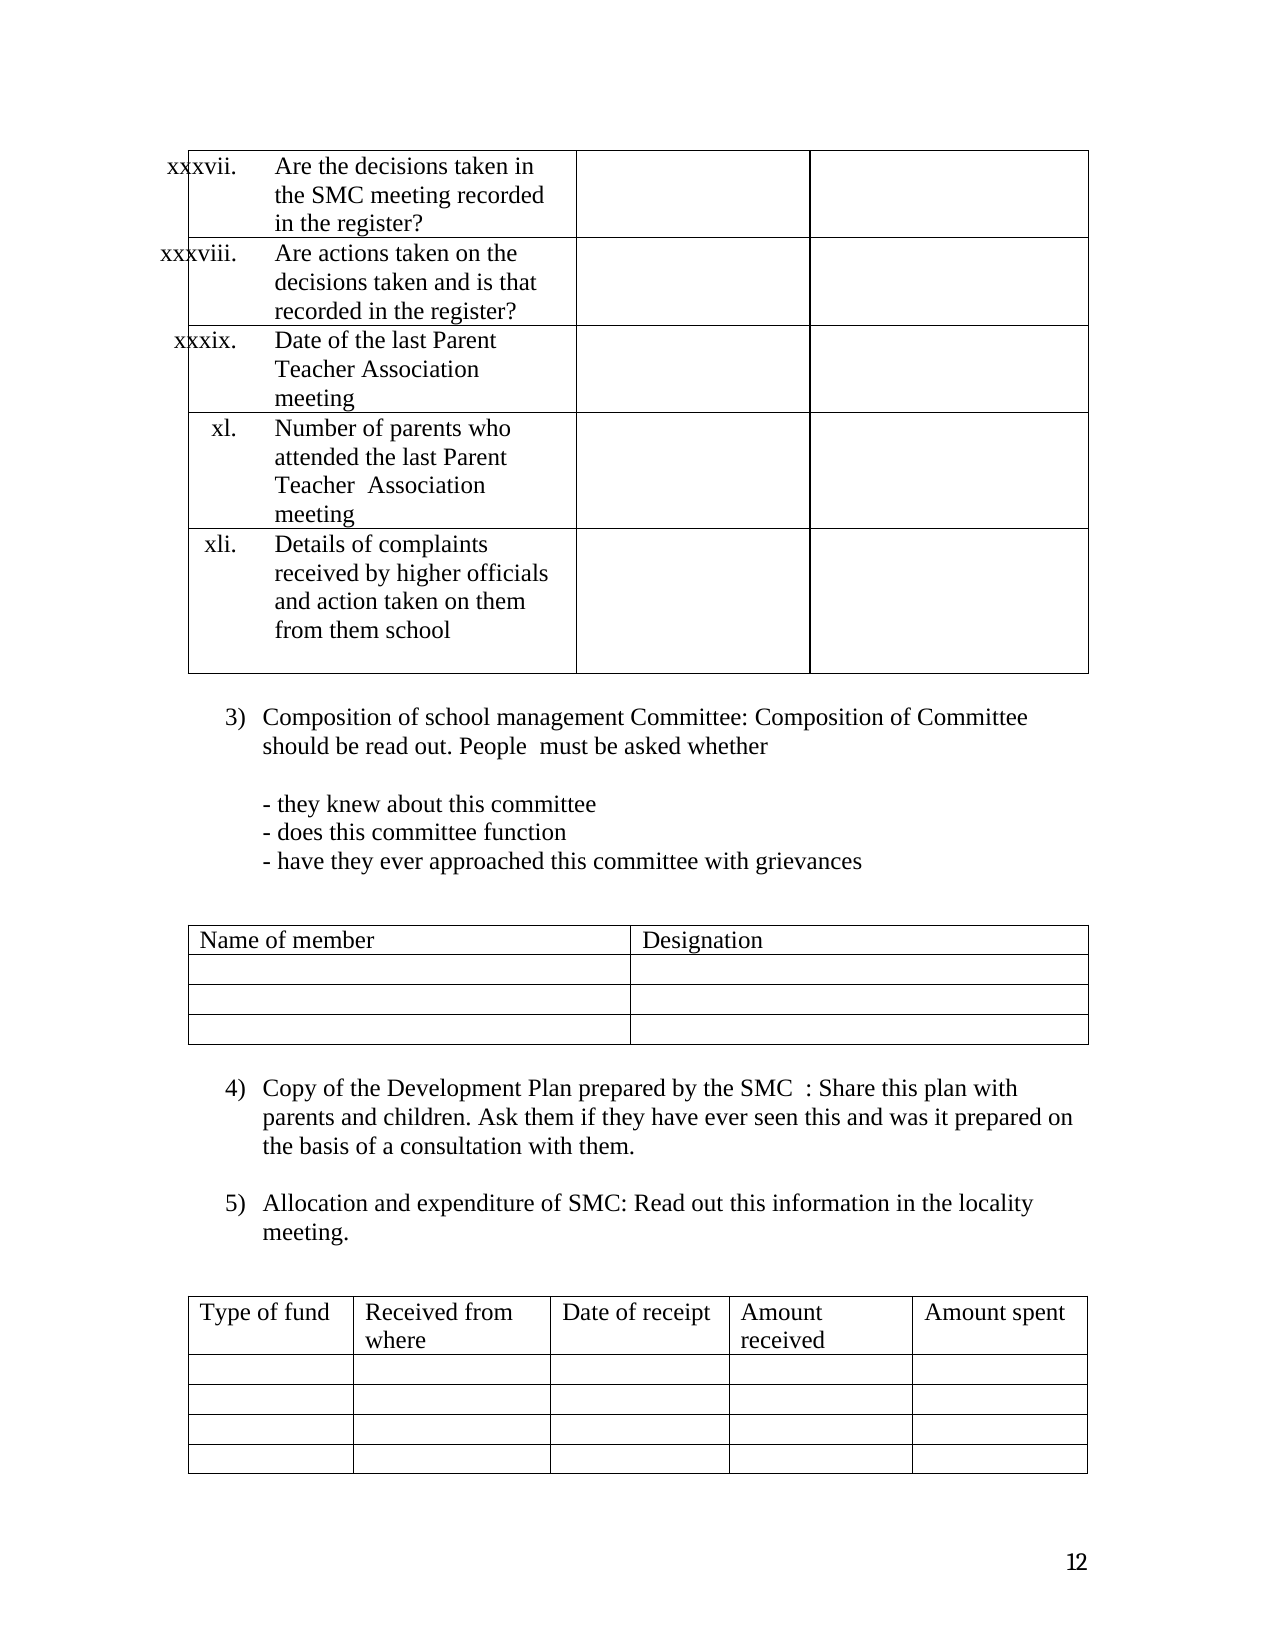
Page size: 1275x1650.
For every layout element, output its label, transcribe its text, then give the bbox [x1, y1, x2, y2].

table_header Date of receipt [551, 1297, 729, 1354]
table_cell [631, 1015, 1088, 1044]
table_cell [913, 1445, 1087, 1473]
table_cell [811, 151, 1088, 237]
table_cell [811, 413, 1088, 528]
table_cell Are actions taken on the decisions taken and is that recorded in the register? [189, 238, 576, 324]
table_cell [730, 1415, 912, 1443]
table_header Received from where [354, 1297, 550, 1354]
table_cell [577, 413, 809, 528]
table_cell [577, 529, 809, 673]
table_cell [811, 238, 1088, 324]
table_cell [730, 1445, 912, 1473]
table_cell [577, 238, 809, 324]
table_cell [354, 1385, 550, 1414]
table_cell [189, 1015, 630, 1044]
table_cell [551, 1385, 729, 1414]
table_cell [913, 1355, 1087, 1384]
table_cell [189, 1415, 353, 1443]
list Composition of school management Committee: Composition of Committee should be read out. People must be asked whether [225, 702, 1087, 760]
table_cell [551, 1445, 729, 1473]
table_cell [354, 1445, 550, 1473]
table_header Type of fund [189, 1297, 353, 1354]
table_header Amount spent [913, 1297, 1087, 1354]
table_header Name of member [189, 926, 630, 954]
table_cell [189, 1355, 353, 1384]
table_cell [631, 955, 1088, 984]
list Allocation and expenditure of SMC: Read out this information in the locality meeting. [225, 1188, 1087, 1246]
table_cell [189, 1385, 353, 1414]
table_header Amount received [730, 1297, 912, 1354]
table_cell [577, 326, 809, 412]
table_header Designation [631, 926, 1088, 954]
table_cell [913, 1385, 1087, 1414]
table_cell [354, 1415, 550, 1443]
list Copy of the Development Plan prepared by the SMC : Share this plan with parents and children. Ask them if they have ever seen this and was it prepared on the basis of a consultation with them. [225, 1073, 1087, 1160]
table_cell [730, 1385, 912, 1414]
table_cell [354, 1355, 550, 1384]
table_cell Are the decisions taken in the SMC meeting recorded in the register? [189, 151, 576, 237]
table_cell [631, 985, 1088, 1014]
table_cell [189, 985, 630, 1014]
table_cell [730, 1355, 912, 1384]
table_cell [811, 326, 1088, 412]
table_cell [551, 1415, 729, 1443]
table_cell [577, 151, 809, 237]
table_cell [913, 1415, 1087, 1443]
table_cell [811, 529, 1088, 673]
table_cell Date of the last Parent Teacher Association meeting [189, 326, 576, 412]
table_cell Details of complaints received by higher officials and action taken on them from them school [189, 529, 576, 673]
table_cell [189, 1445, 353, 1473]
list - they knew about this committee - does this committee function - have they ever approached this committee with grievances [262, 760, 1087, 875]
table_cell [189, 955, 630, 984]
table_cell Number of parents who attended the last Parent Teacher Association meeting [189, 413, 576, 528]
table_cell [551, 1355, 729, 1384]
